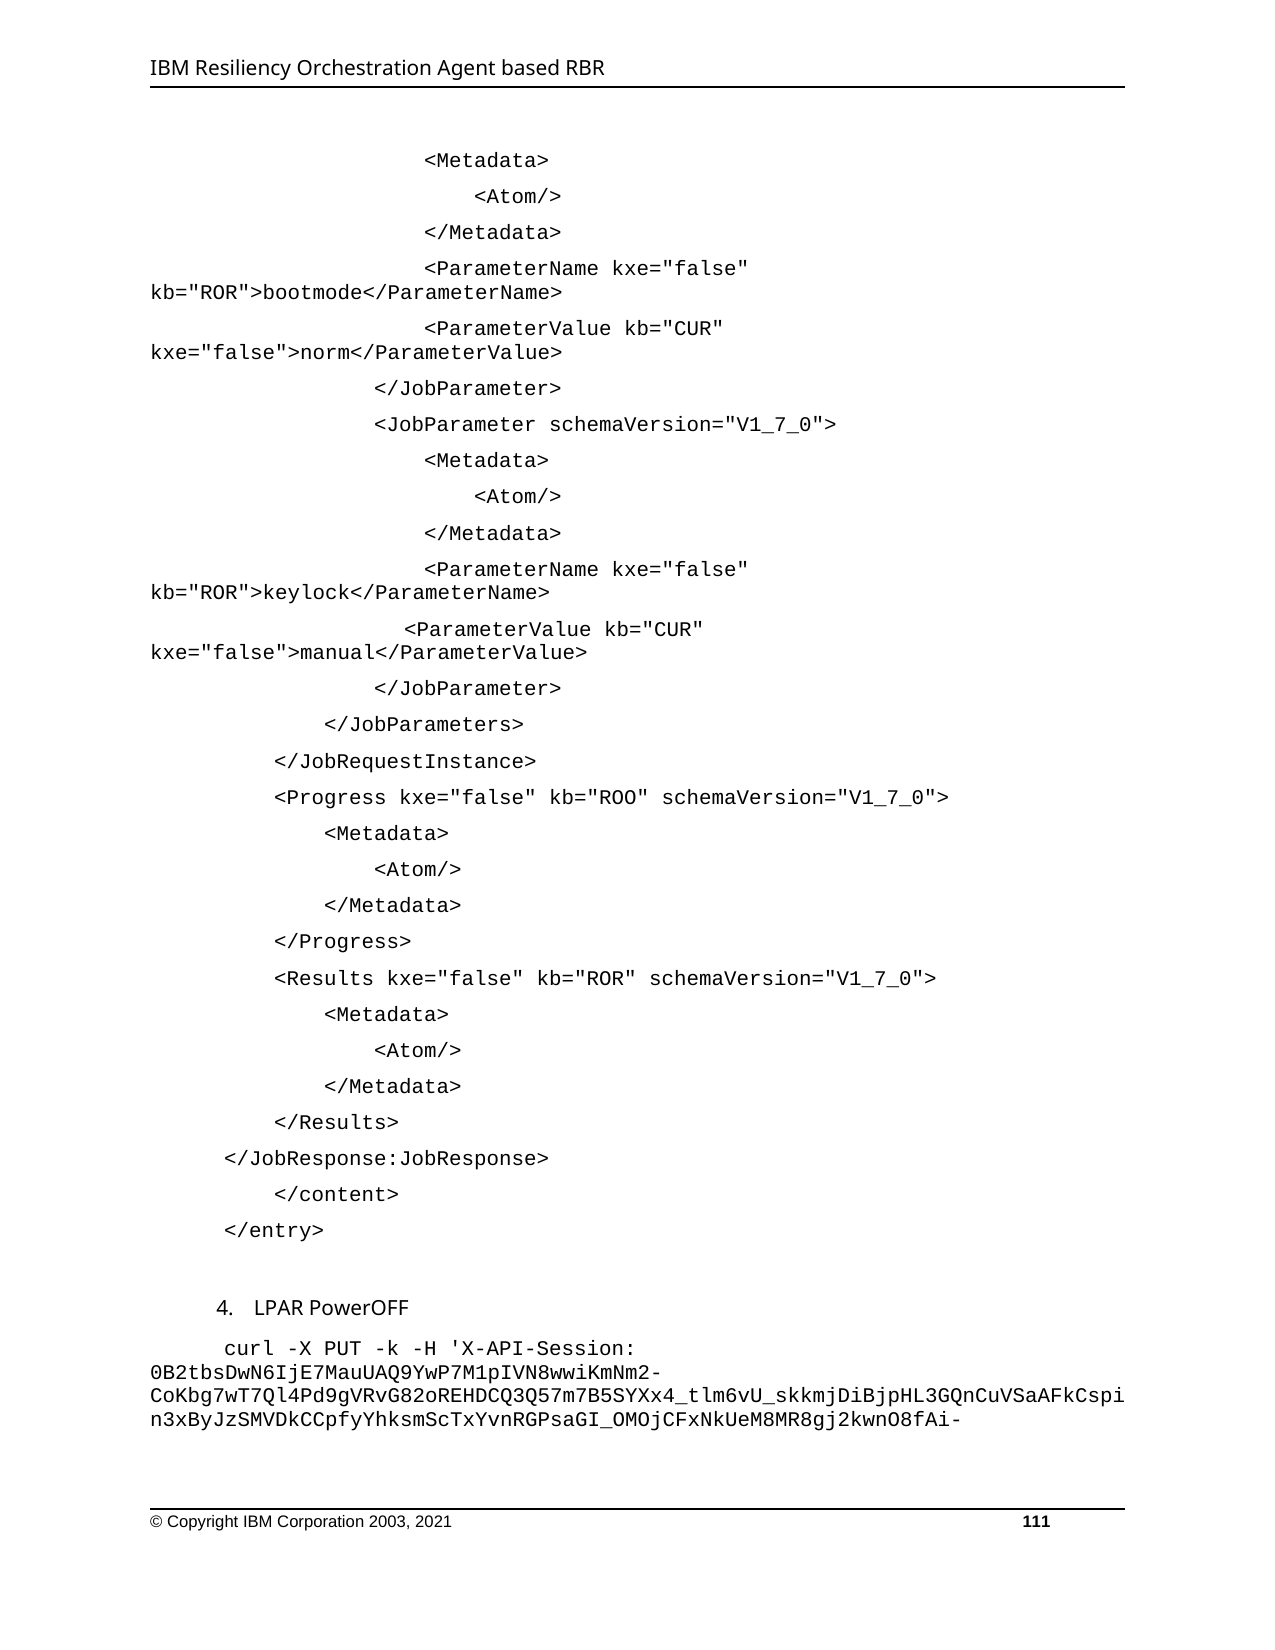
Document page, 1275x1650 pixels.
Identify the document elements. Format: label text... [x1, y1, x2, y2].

text <Metadata> [150, 1004, 1125, 1027]
text </content> [150, 1184, 1125, 1208]
text <ParameterName kxe="false" kb="ROR">keylock</ParameterName> [150, 559, 1125, 606]
text </Metadata> [150, 895, 1125, 919]
text <Metadata> [150, 450, 1125, 474]
text <ParameterValue kb="CUR" kxe="false">norm</ParameterValue> [150, 318, 1125, 366]
list LPAR PowerOFF [216, 1293, 1125, 1322]
text </Metadata> [150, 222, 1125, 246]
text <ParameterName kxe="false" kb="ROR">bootmode</ParameterName> [150, 258, 1125, 306]
text <Metadata> [150, 150, 1125, 174]
text <Atom/> [150, 1040, 1125, 1063]
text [150, 1338, 1125, 1433]
text </Progress> [150, 931, 1125, 955]
text </JobRequestInstance> [150, 751, 1125, 774]
text <Atom/> [150, 186, 1125, 210]
text </Metadata> [150, 523, 1125, 546]
text <ParameterValue kb="CUR" kxe="false">manual</ParameterValue> [150, 618, 1125, 666]
text <Progress kxe="false" kb="ROO" schemaVersion="V1_7_0"> [150, 787, 1125, 810]
text </Results> [150, 1112, 1125, 1136]
text </JobParameter> [150, 378, 1125, 402]
text <Metadata> [150, 823, 1125, 847]
text </Metadata> [150, 1076, 1125, 1099]
text </JobParameter> [150, 678, 1125, 702]
text </JobResponse:JobResponse> [150, 1148, 1125, 1172]
text <Atom/> [150, 859, 1125, 883]
text <Atom/> [150, 486, 1125, 510]
text </entry> [150, 1221, 1125, 1244]
text </JobParameters> [150, 714, 1125, 738]
text <Results kxe="false" kb="ROR" schemaVersion="V1_7_0"> [150, 967, 1125, 991]
text <JobParameter schemaVersion="V1_7_0"> [150, 414, 1125, 438]
